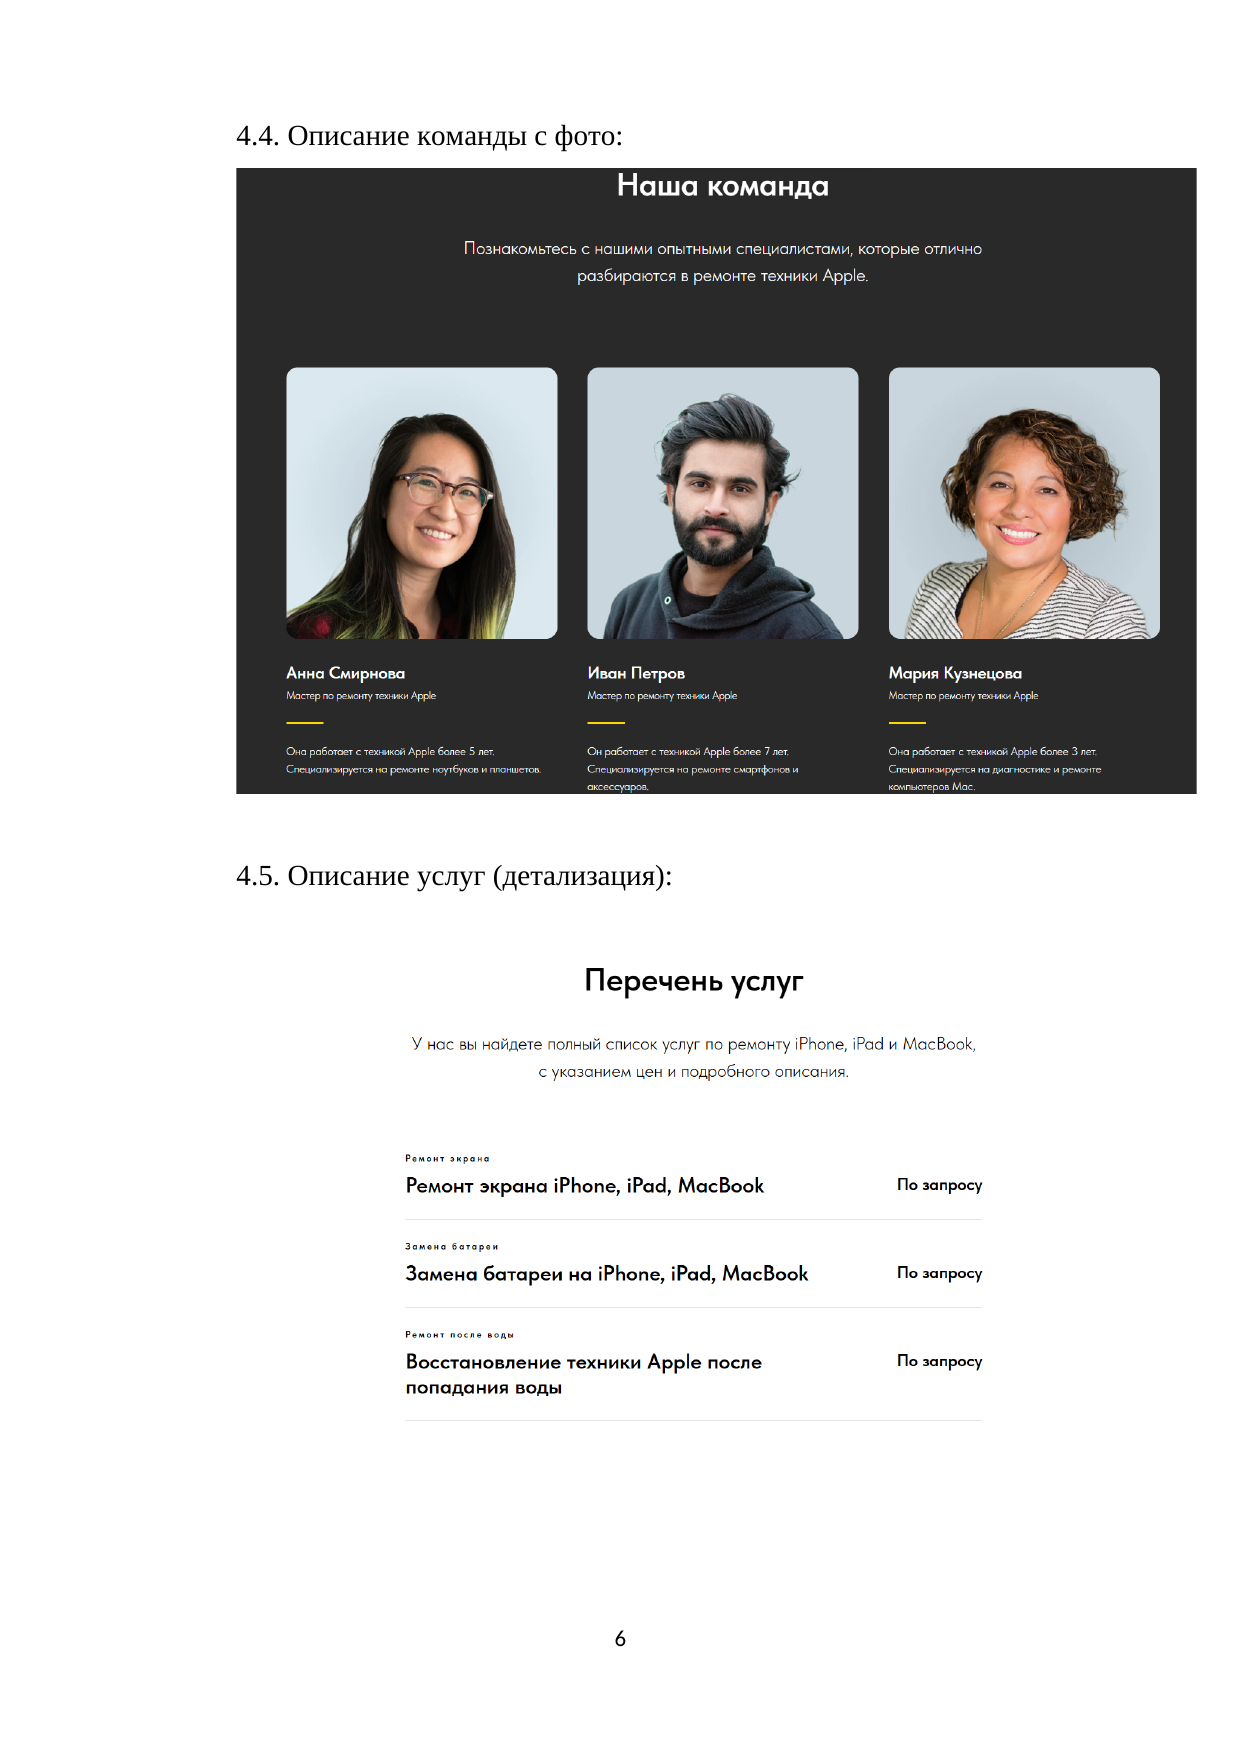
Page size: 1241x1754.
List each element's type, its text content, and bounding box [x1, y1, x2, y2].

picture [236, 168, 1197, 794]
text 4.4. Описание команды с фото: [177, 118, 1152, 152]
picture [236, 908, 1211, 1516]
text 4.5. Описание услуг (детализация): [177, 858, 1152, 891]
